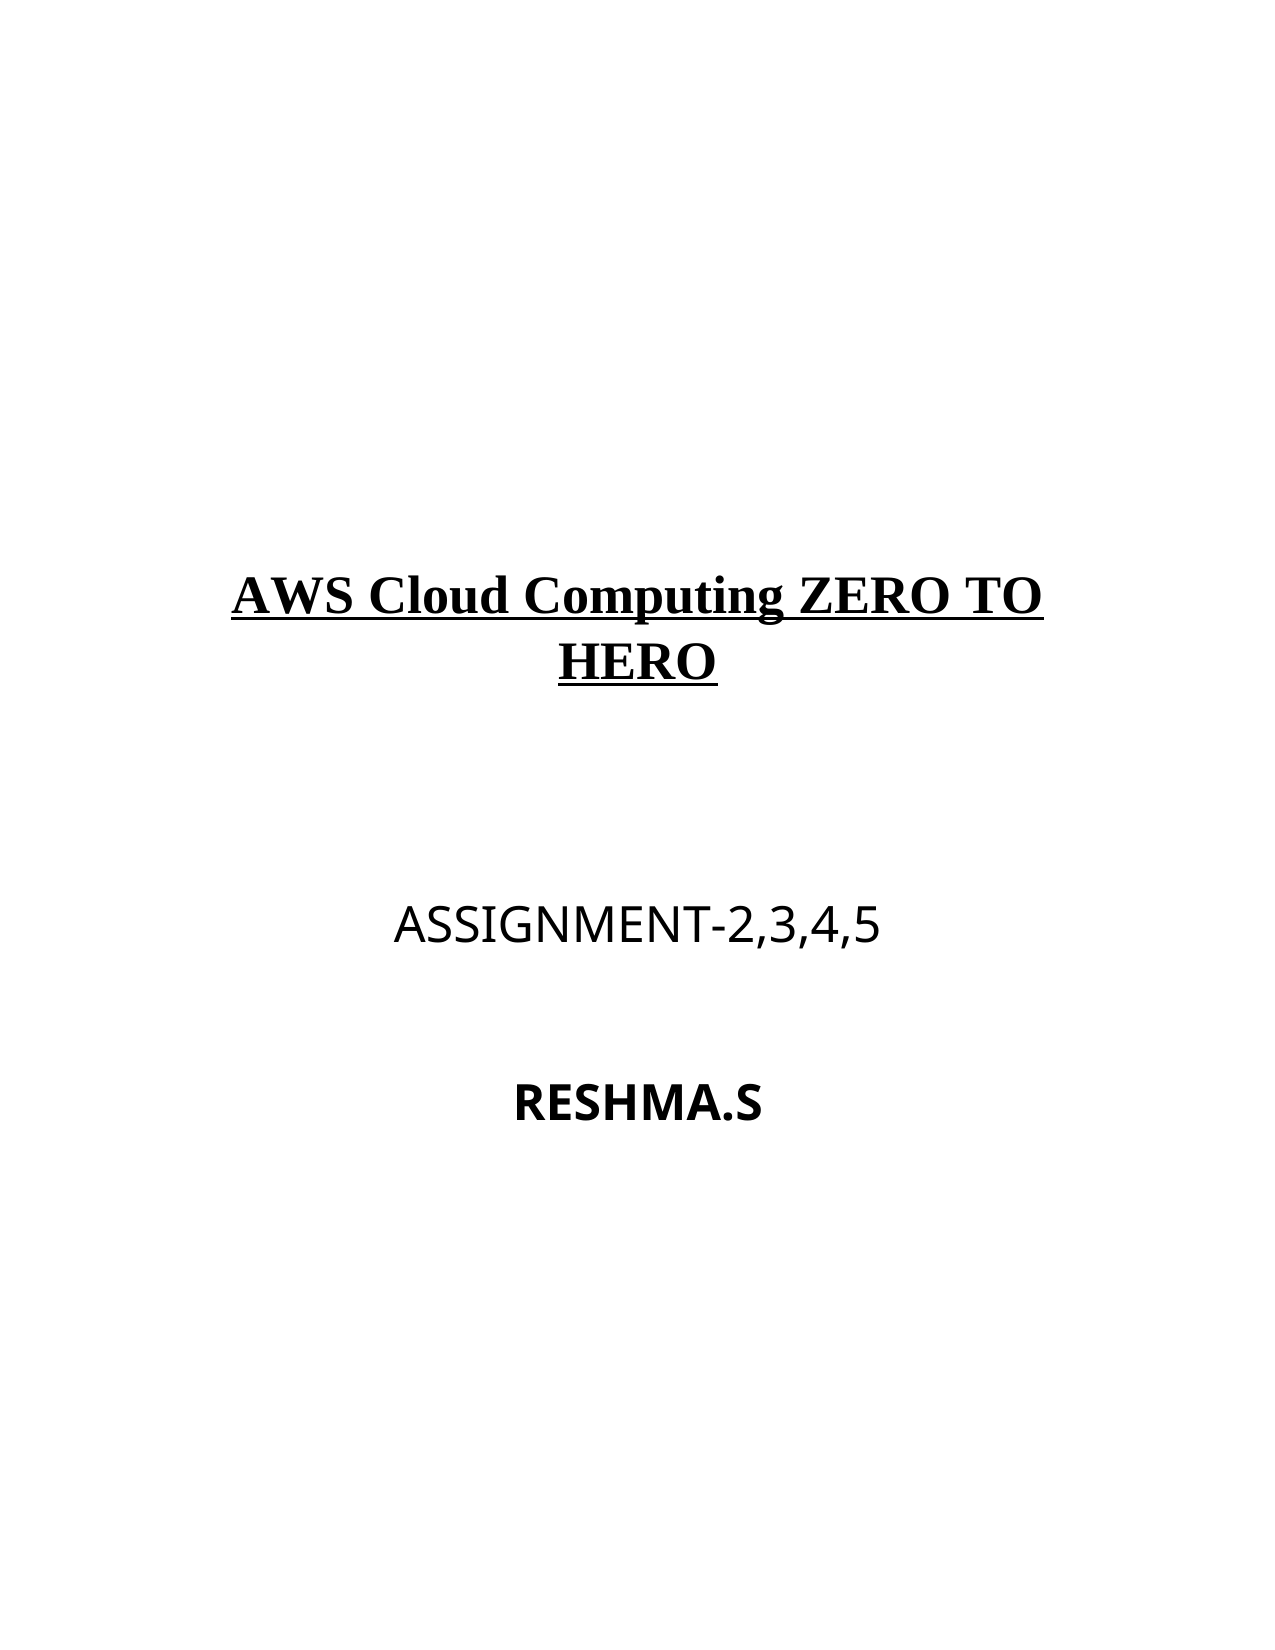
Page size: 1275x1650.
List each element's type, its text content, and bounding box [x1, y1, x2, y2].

text RESHMA.S [150, 1067, 1125, 1135]
text AWS Cloud Computing ZERO TO HERO [150, 563, 1125, 691]
text ASSIGNMENT-2,3,4,5 [150, 889, 1125, 957]
